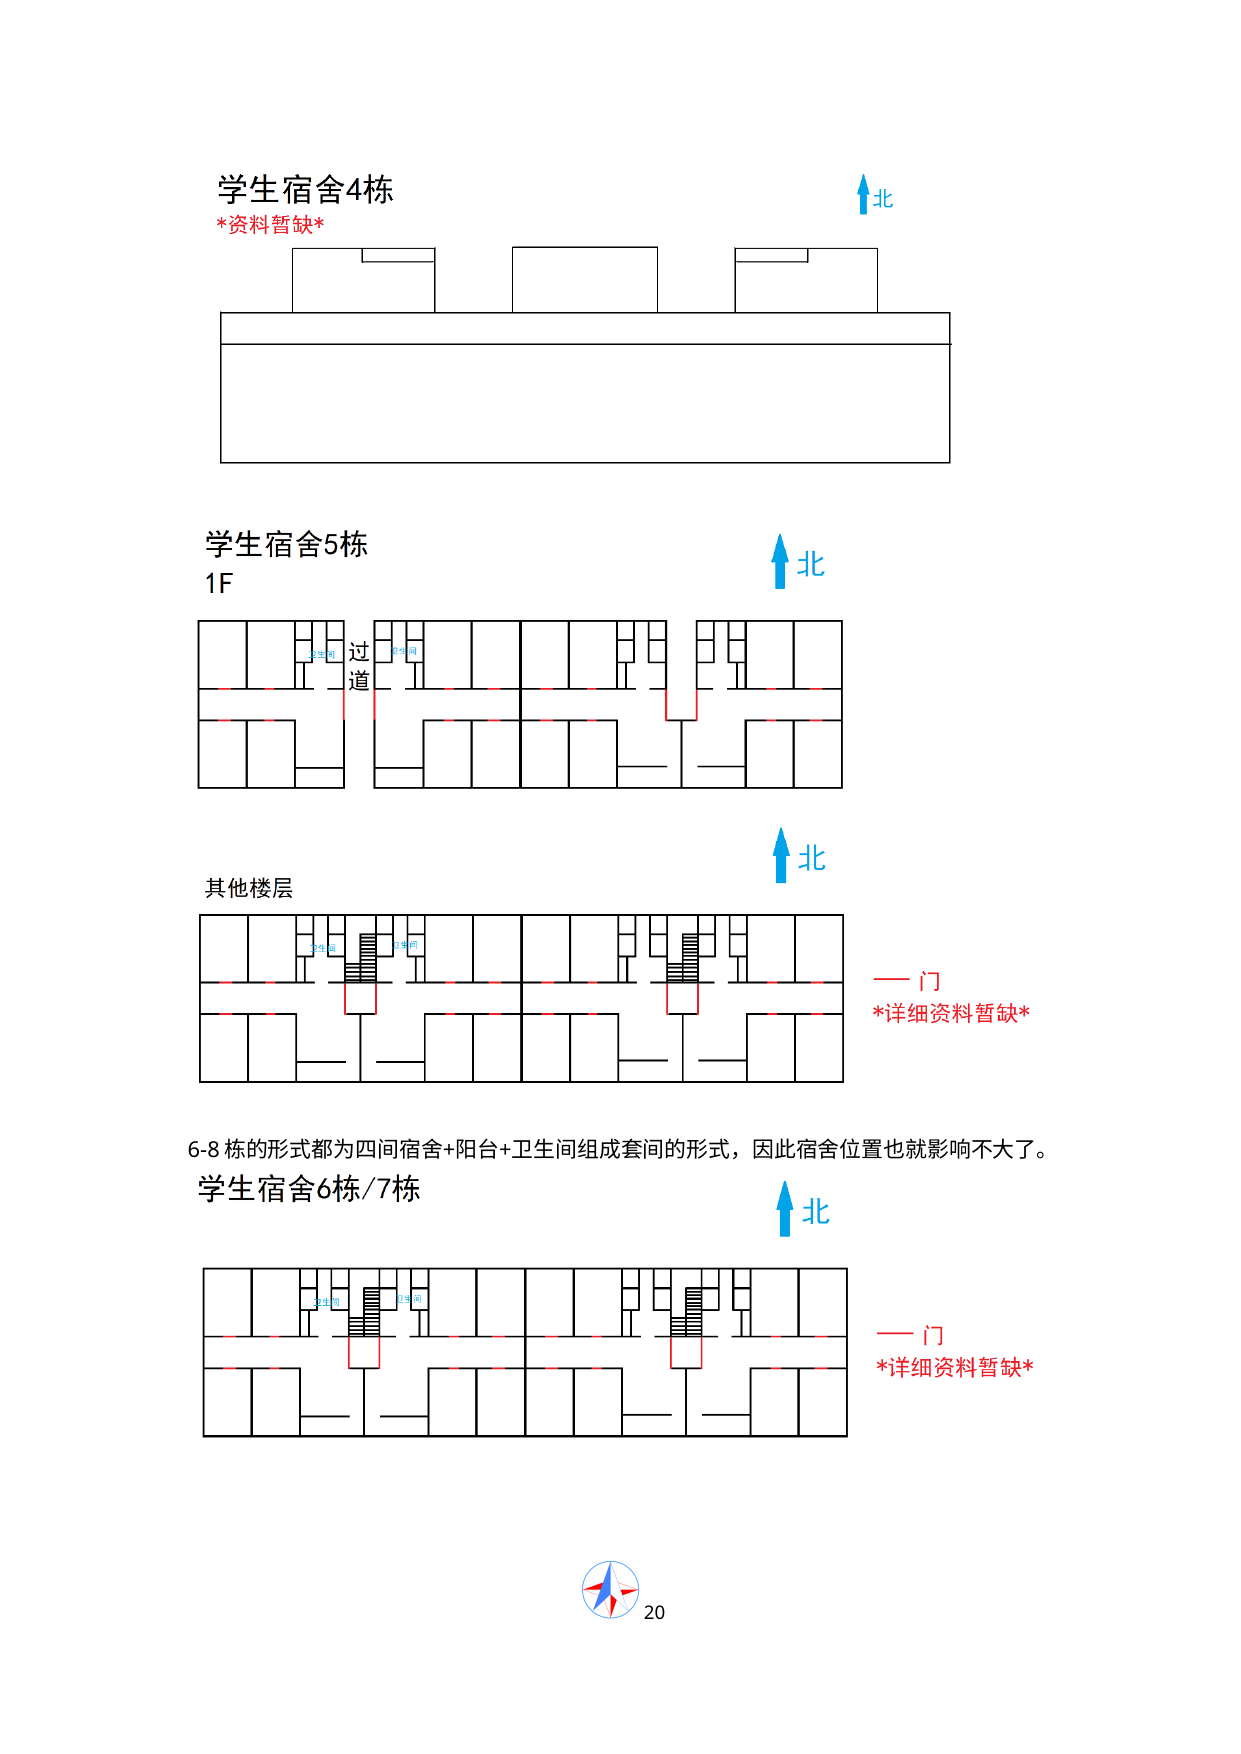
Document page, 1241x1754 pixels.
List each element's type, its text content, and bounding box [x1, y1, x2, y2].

picture [187, 514, 1052, 1103]
picture [187, 156, 1052, 507]
picture [575, 1560, 644, 1620]
picture [187, 1164, 1052, 1474]
